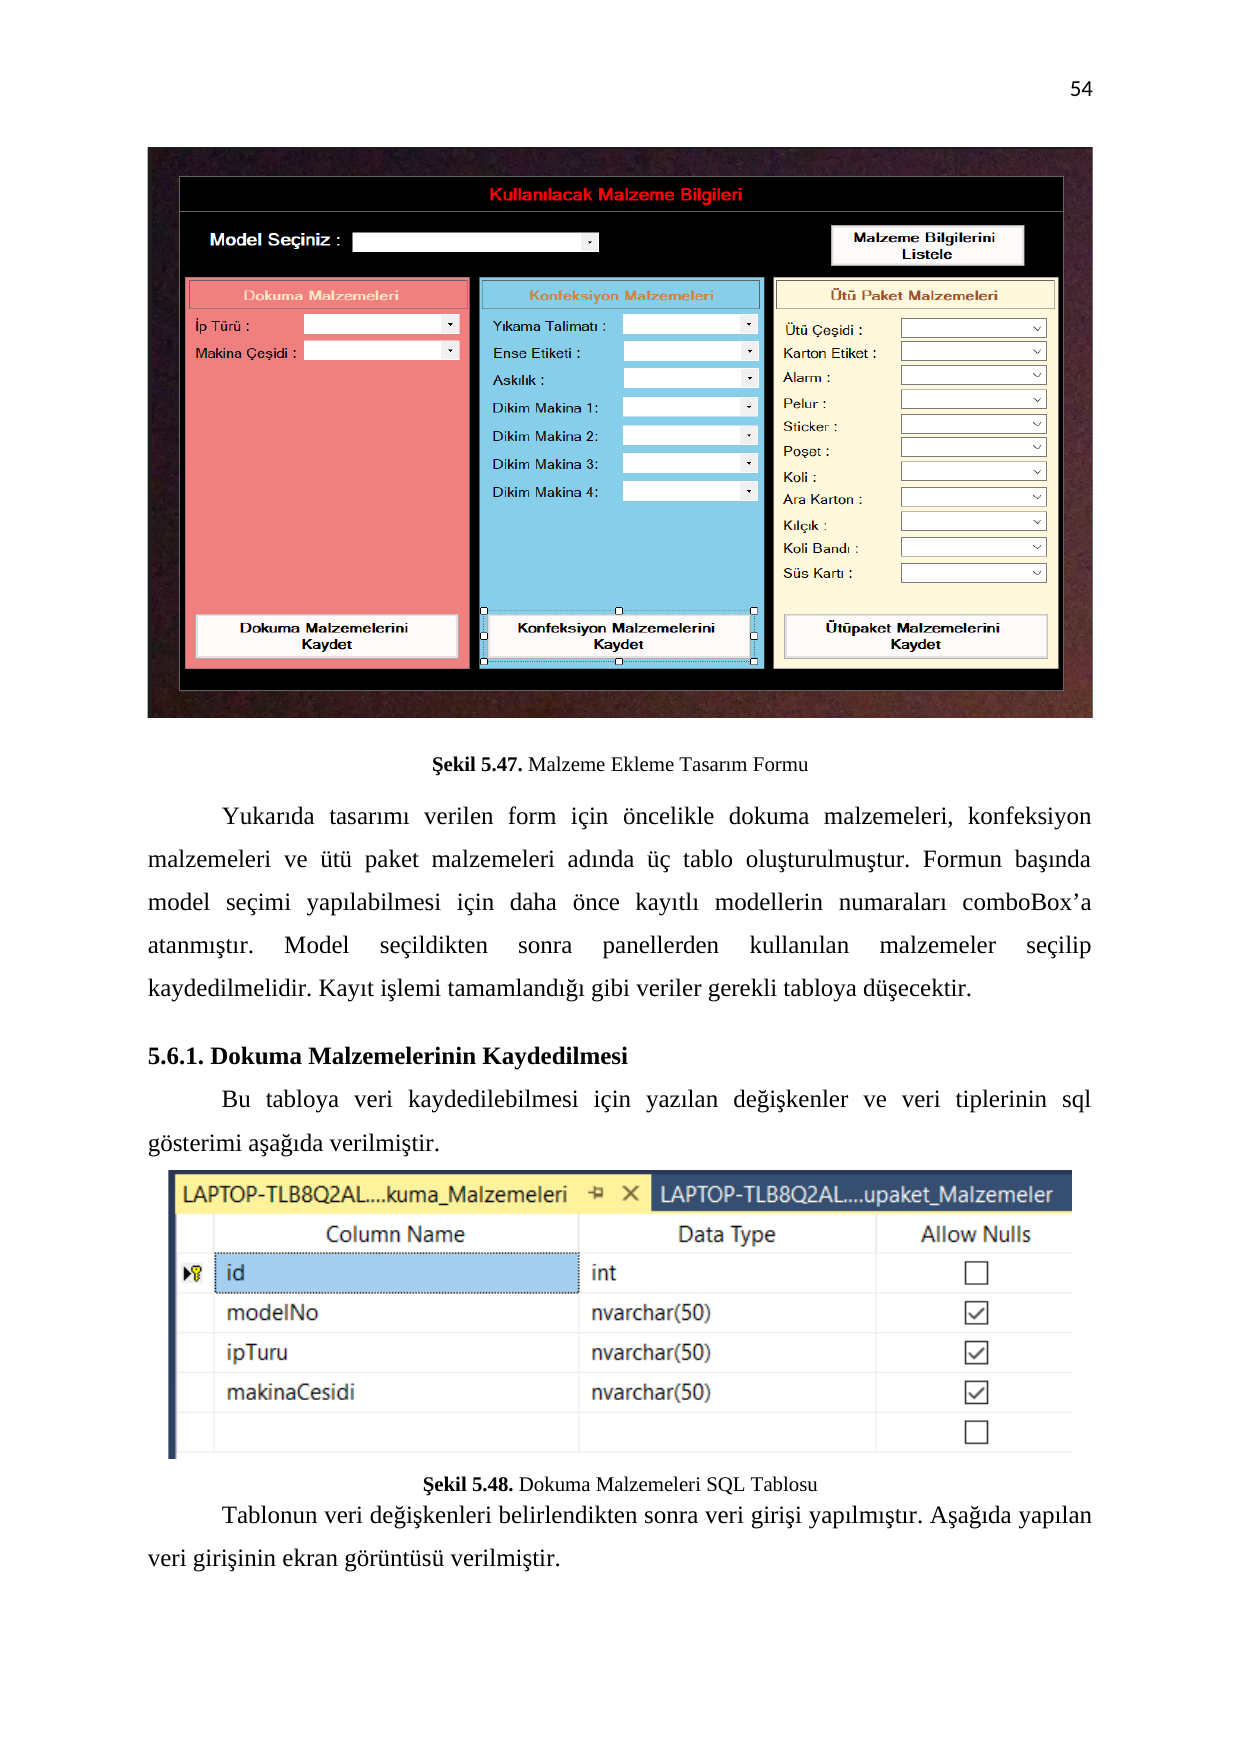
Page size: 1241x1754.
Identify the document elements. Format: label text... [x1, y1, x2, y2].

text Şekil 5.48. Dokuma Malzemeleri SQL Tablosu [148, 1472, 1093, 1496]
picture [168, 1170, 1072, 1459]
picture [147, 147, 1093, 718]
subtitle 5.6.1. Dokuma Malzemelerinin Kaydedilmesi [148, 1041, 1093, 1070]
list Tablonun veri değişkenleri belirlendikten sonra veri girişi yapılmıştır. Aşağıda yapılan veri girişinin ekran görüntüsü verilmiştir. [148, 1500, 1093, 1572]
text Şekil 5.47. Malzeme Ekleme Tasarım Formu [148, 752, 1093, 776]
list Bu tabloya veri kaydedilebilmesi için yazılan değişkenler ve veri tiplerinin sql gösterimi aşağıda verilmiştir. [148, 1084, 1093, 1156]
list Yukarıda tasarımı verilen form için öncelikle dokuma malzemeleri, konfeksiyon malzemeleri ve ütü paket malzemeleri adında üç tablo oluşturulmuştur. Formun başında model seçimi yapılabilmesi için daha önce kayıtlı modellerin numaraları comboBox’a atanmıştır. Model seçildikten sonra panellerden kullanılan malzemeler seçilip kaydedilmelidir. Kayıt işlemi tamamlandığı gibi veriler gerekli tabloya düşecektir. [148, 801, 1093, 1002]
